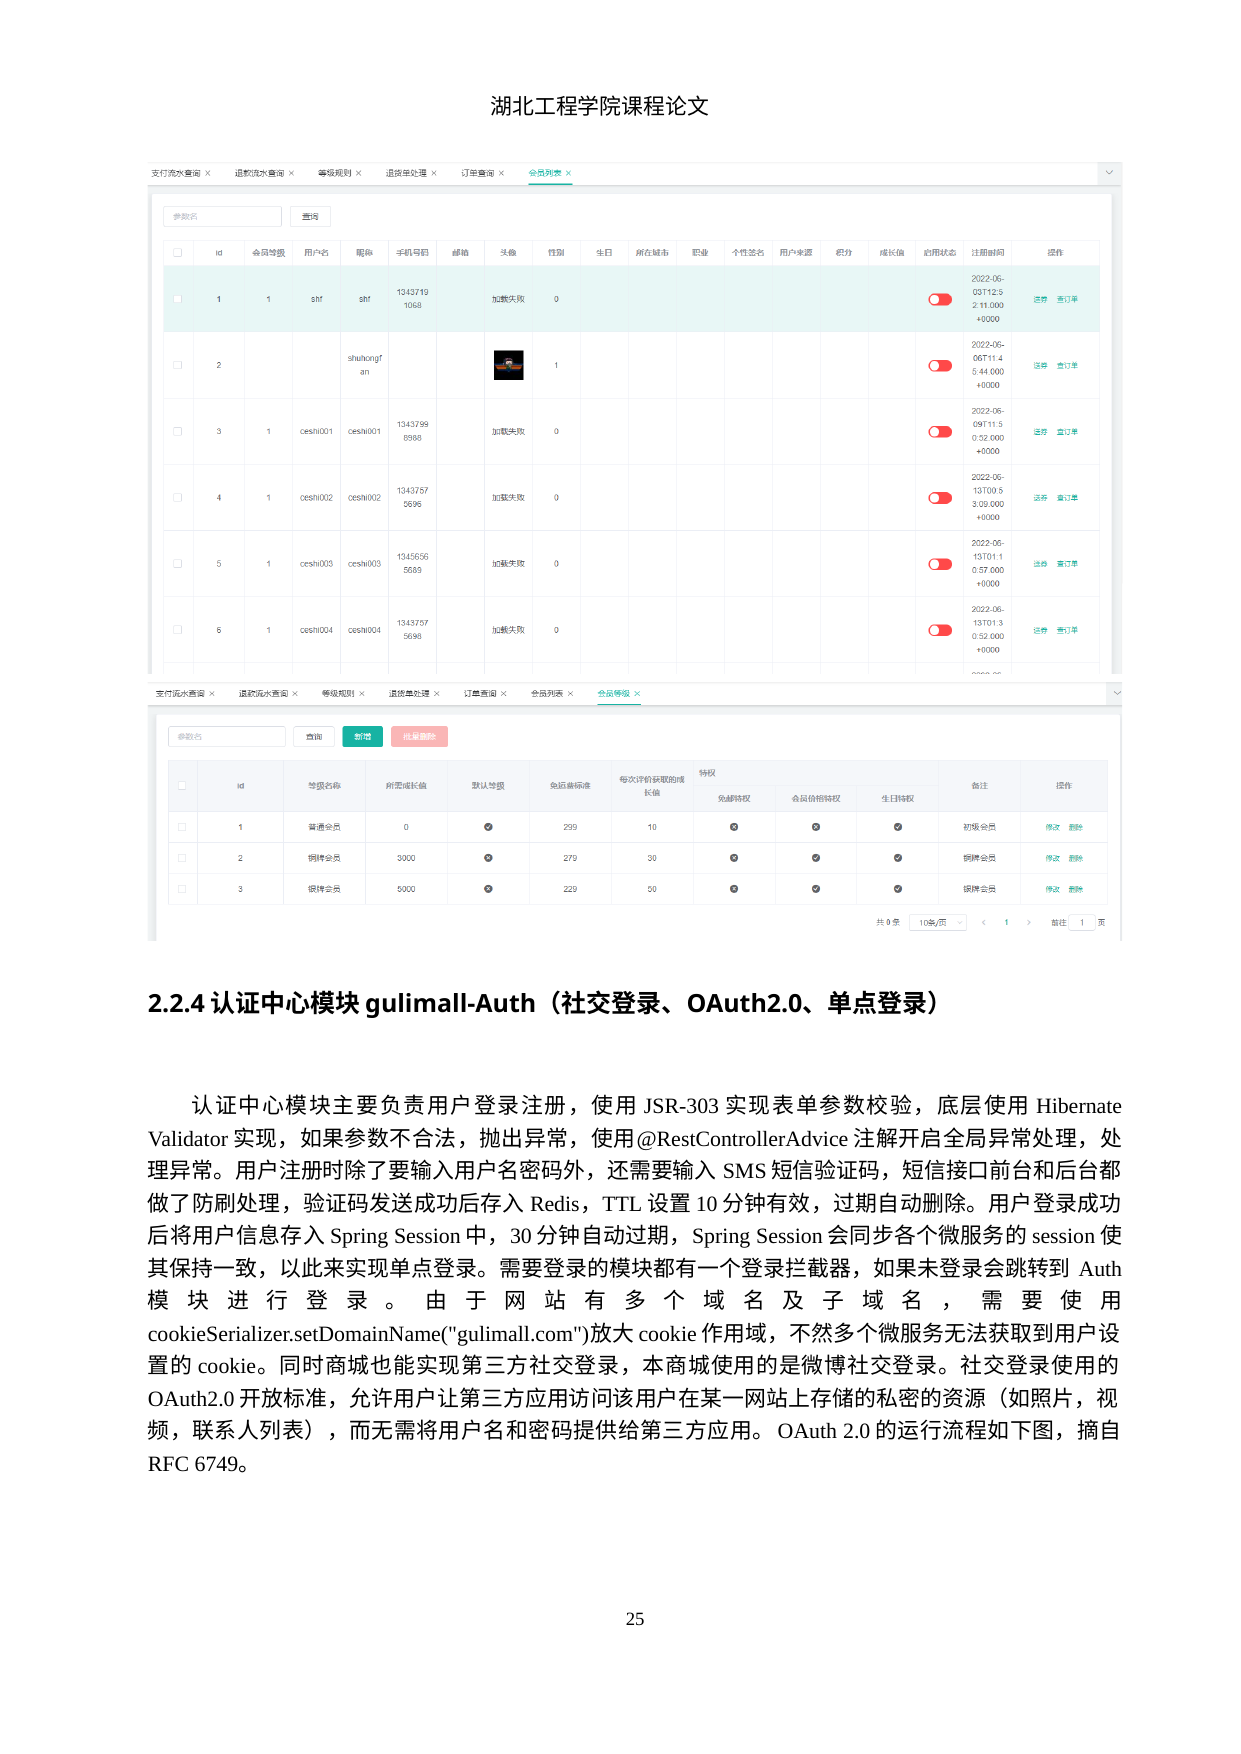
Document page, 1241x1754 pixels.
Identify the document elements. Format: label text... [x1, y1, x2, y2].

picture [147, 162, 1123, 674]
subtitle 2.2.4认证中心模块gulimall-Auth（社交登录、OAuth2.0、单点登录） [148, 969, 1122, 1034]
text 认证中心模块主要负责用户登录注册，使用JSR-303实现表单参数校验，底层使用Hibernate Validator实现，如果参数不合法，抛出异常，使用@RestControllerAdvice注解开启全局异常处理，处理异常。用户注册时除了要输入用户名密码外，还需要输入SMS短信验证码，短信接口前台和后台都做了防刷处理，验证码发送成功后存入Redis，TTL设置10分钟有效，过期自动删除。用户登录成功后将用户信息存入Spring Session中，30分钟自动过期，Spring Session会同步各个微服务的session使其保持一致，以此来实现单点登录。需要登录的模块都有一个登录拦截器，如果未登录会跳转到Auth模块进行登录。由于网站有多个域名及子域名，需要使用cookieSerializer.setDomainName("gulimall.com")放大cookie作用域，不然多个微服务无法获取到用户设置的cookie。同时商城也能实现第三方社交登录，本商城使用的是微博社交登录。社交登录使用的OAuth2.0开放标准，允许用户让第三方应用访问该用户在某一网站上存储的私密的资源（如照片，视频，联系人列表），而无需将用户名和密码提供给第三方应用。OAuth 2.0的运行流程如下图，摘自RFC 6749。 [148, 1088, 1122, 1478]
picture [147, 682, 1123, 941]
